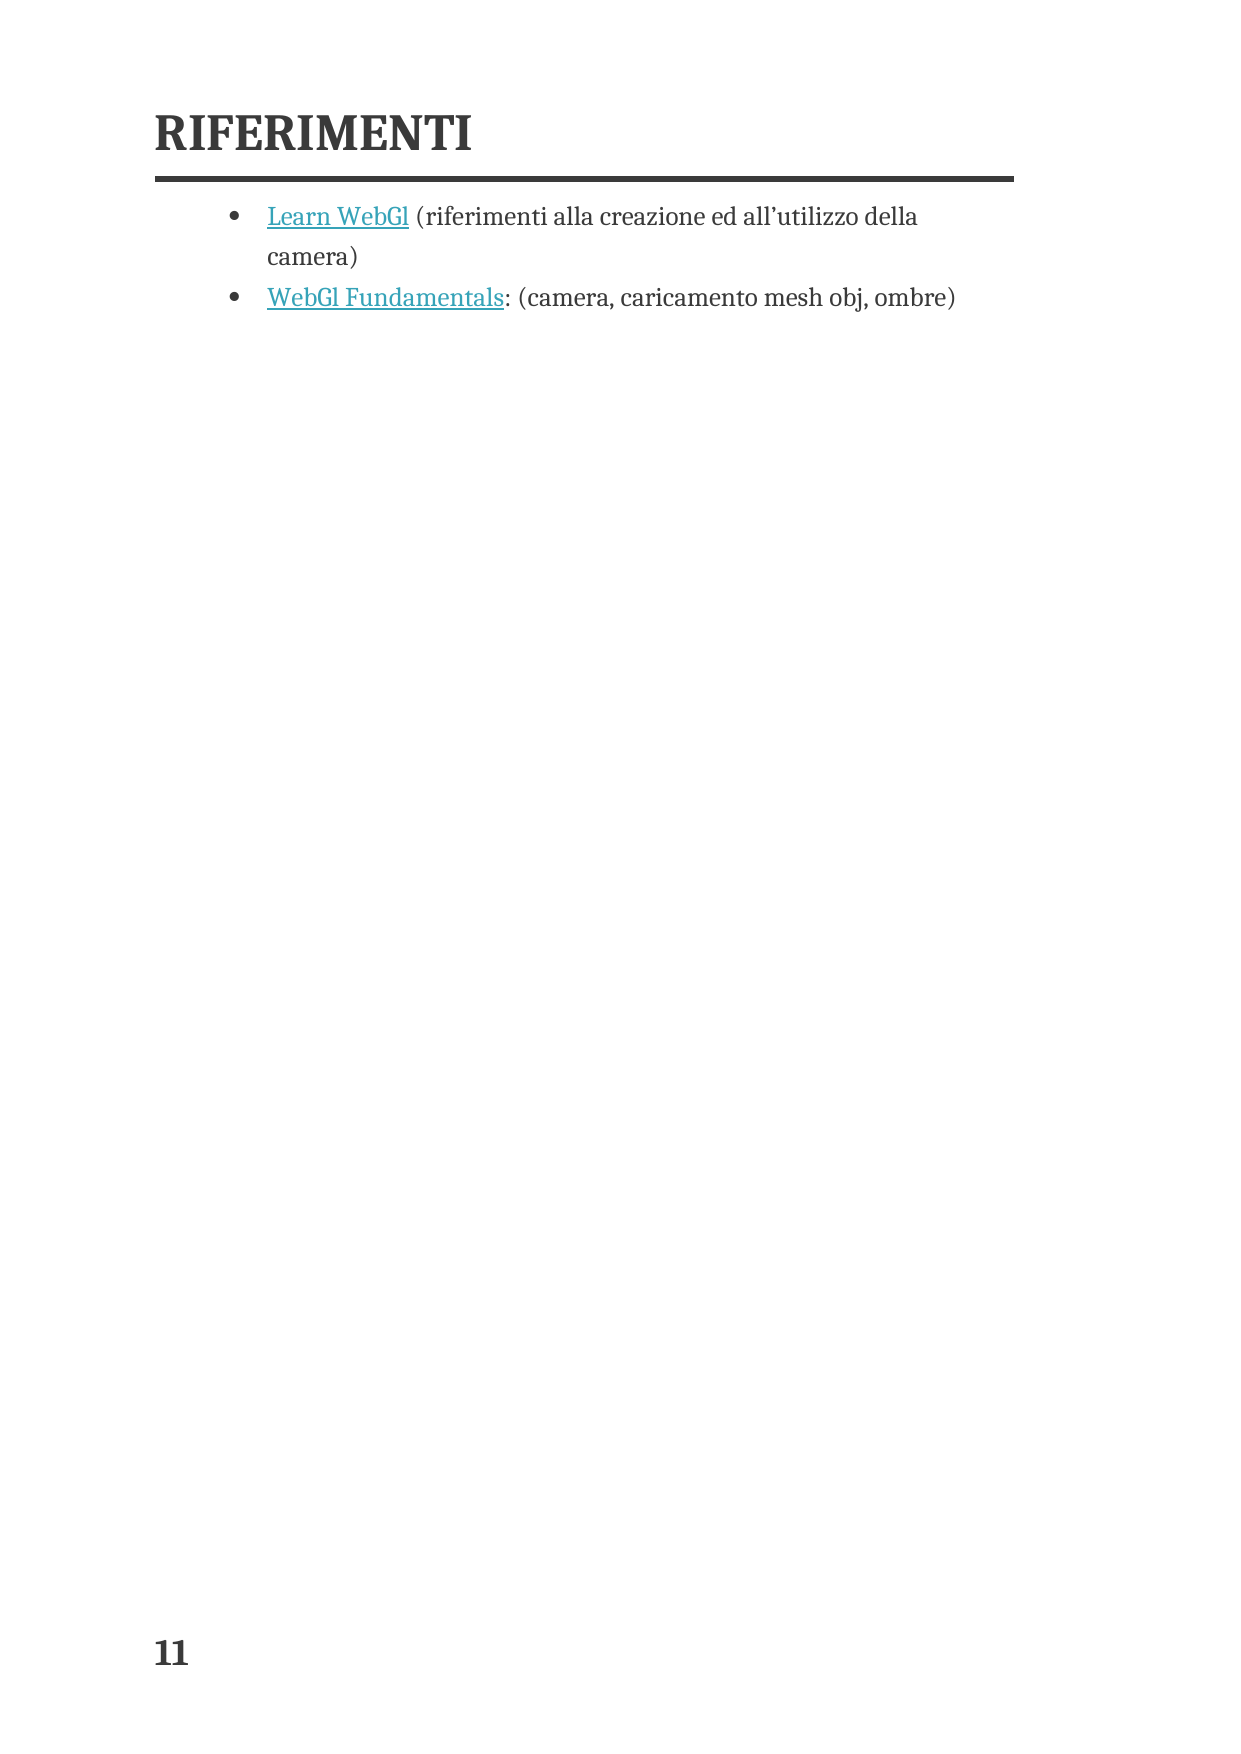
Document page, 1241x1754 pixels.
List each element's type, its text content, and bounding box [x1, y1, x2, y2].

subtitle riferimenti [154, 103, 1014, 182]
list Learn WebGl (riferimenti alla creazione ed all’utilizzo della camera) [229, 201, 1014, 272]
list WebGl Fundamentals: (camera, caricamento mesh obj, ombre) [229, 282, 1014, 313]
